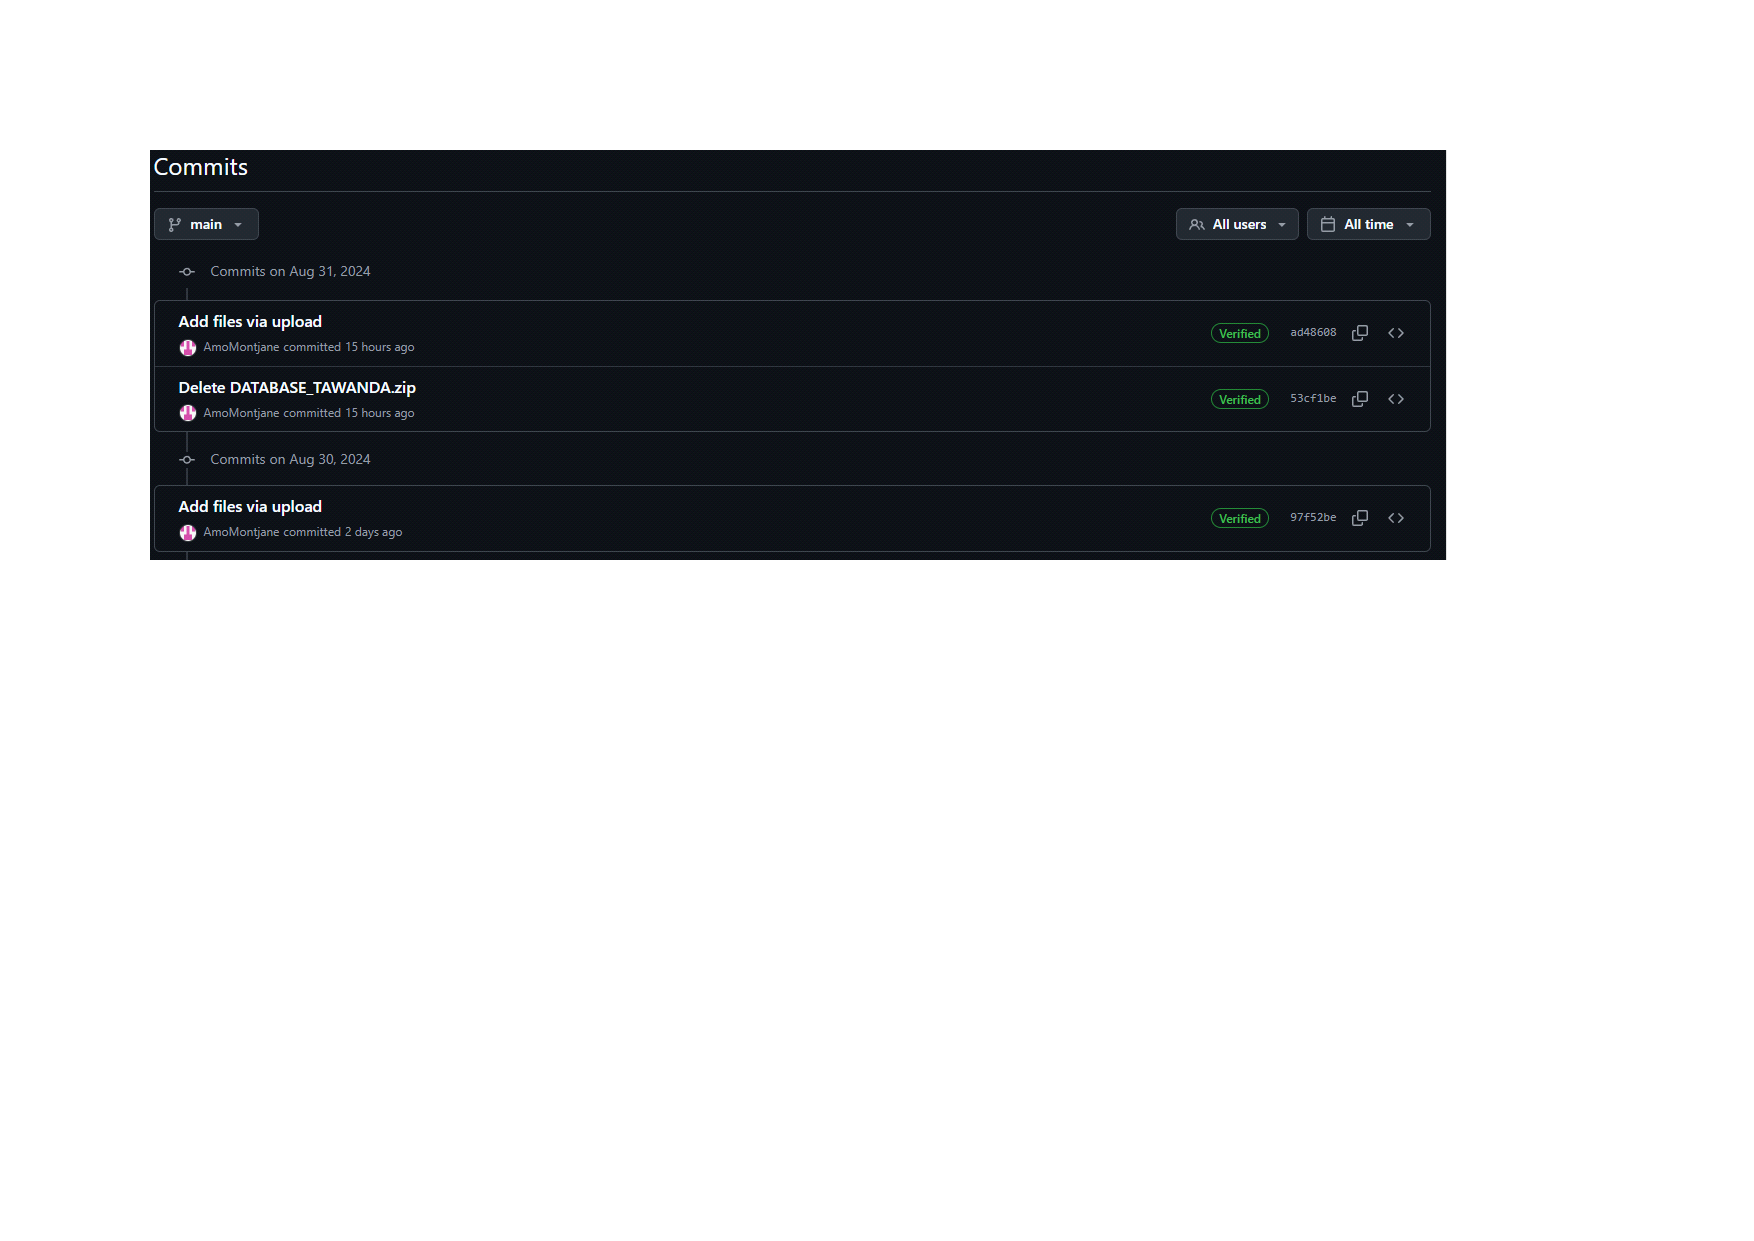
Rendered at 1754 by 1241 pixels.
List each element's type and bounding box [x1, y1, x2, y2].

picture [150, 150, 1447, 560]
